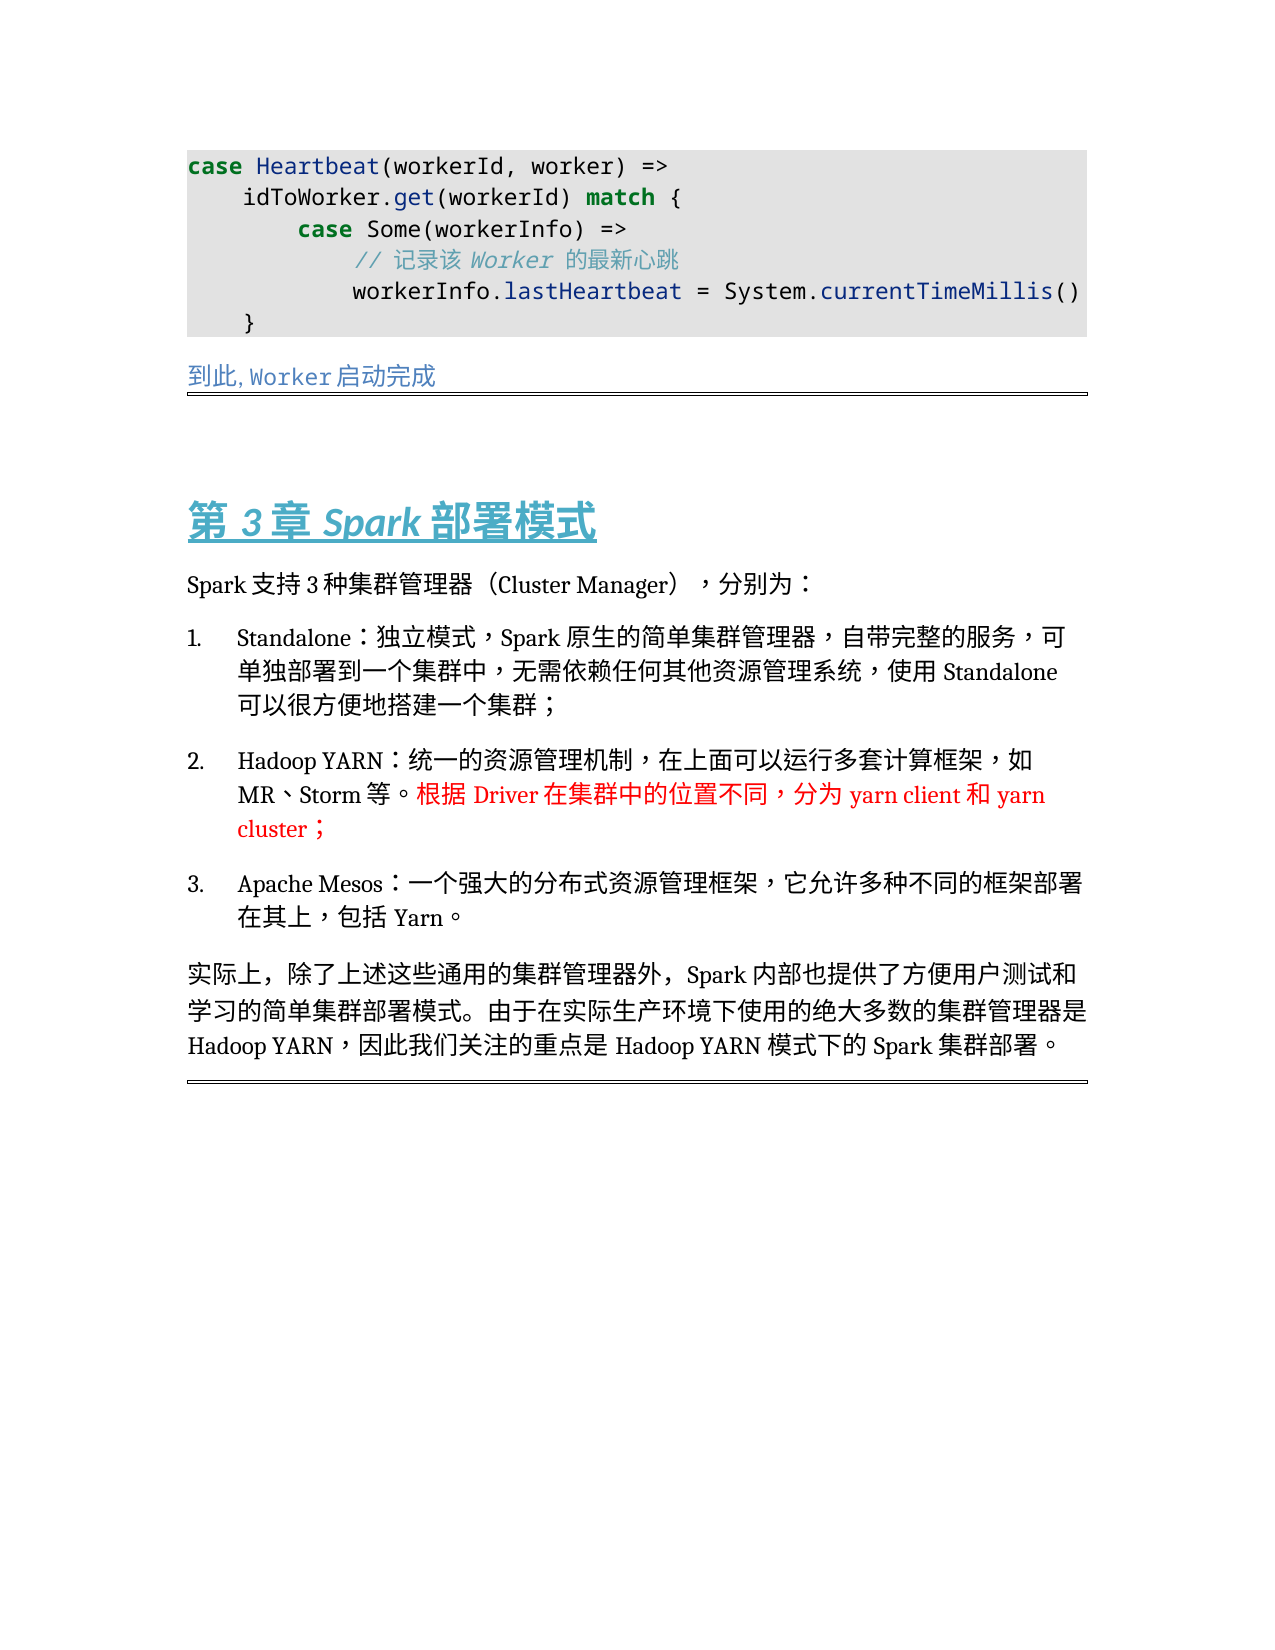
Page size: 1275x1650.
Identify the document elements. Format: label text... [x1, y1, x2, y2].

text case Heartbeat(workerId, worker) => idToWorker.get(workerId) match { case Some(workerInfo) => // 记录该 Worker 的最新心跳 workerInfo.lastHeartbeat = System.currentTimeMillis() } [187, 150, 1087, 337]
list Apache Mesos：一个强大的分布式资源管理框架，它允许多种不同的框架部署在其上，包括 Yarn。 [187, 866, 1087, 934]
list Hadoop YARN：统一的资源管理机制，在上面可以运行多套计算框架，如 MR、Storm等。根据 Driver 在集群中的位置不同，分为 yarn client 和 yarn cluster； [187, 743, 1087, 845]
list Standalone：独立模式，Spark 原生的简单集群管理器，自带完整的服务，可单独部署到一个集群中，无需依赖任何其他资源管理系统，使用 Standalone 可以很方便地搭建一个集群； [187, 620, 1087, 722]
subtitle 到此, Worker启动完成 [187, 358, 1087, 392]
text Spark支持3种集群管理器（Cluster Manager），分别为： [187, 567, 1087, 601]
text 实际上，除了上述这些通用的集群管理器外，Spark 内部也提供了方便用户测试和学习的简单集群部署模式。由于在实际生产环境下使用的绝大多数的集群管理器是 Hadoop YARN，因此我们关注的重点是 Hadoop YARN 模式下的 Spark 集群部署。 [187, 955, 1087, 1061]
subtitle 第 3 章 Spark 部署模式 [187, 492, 1087, 548]
